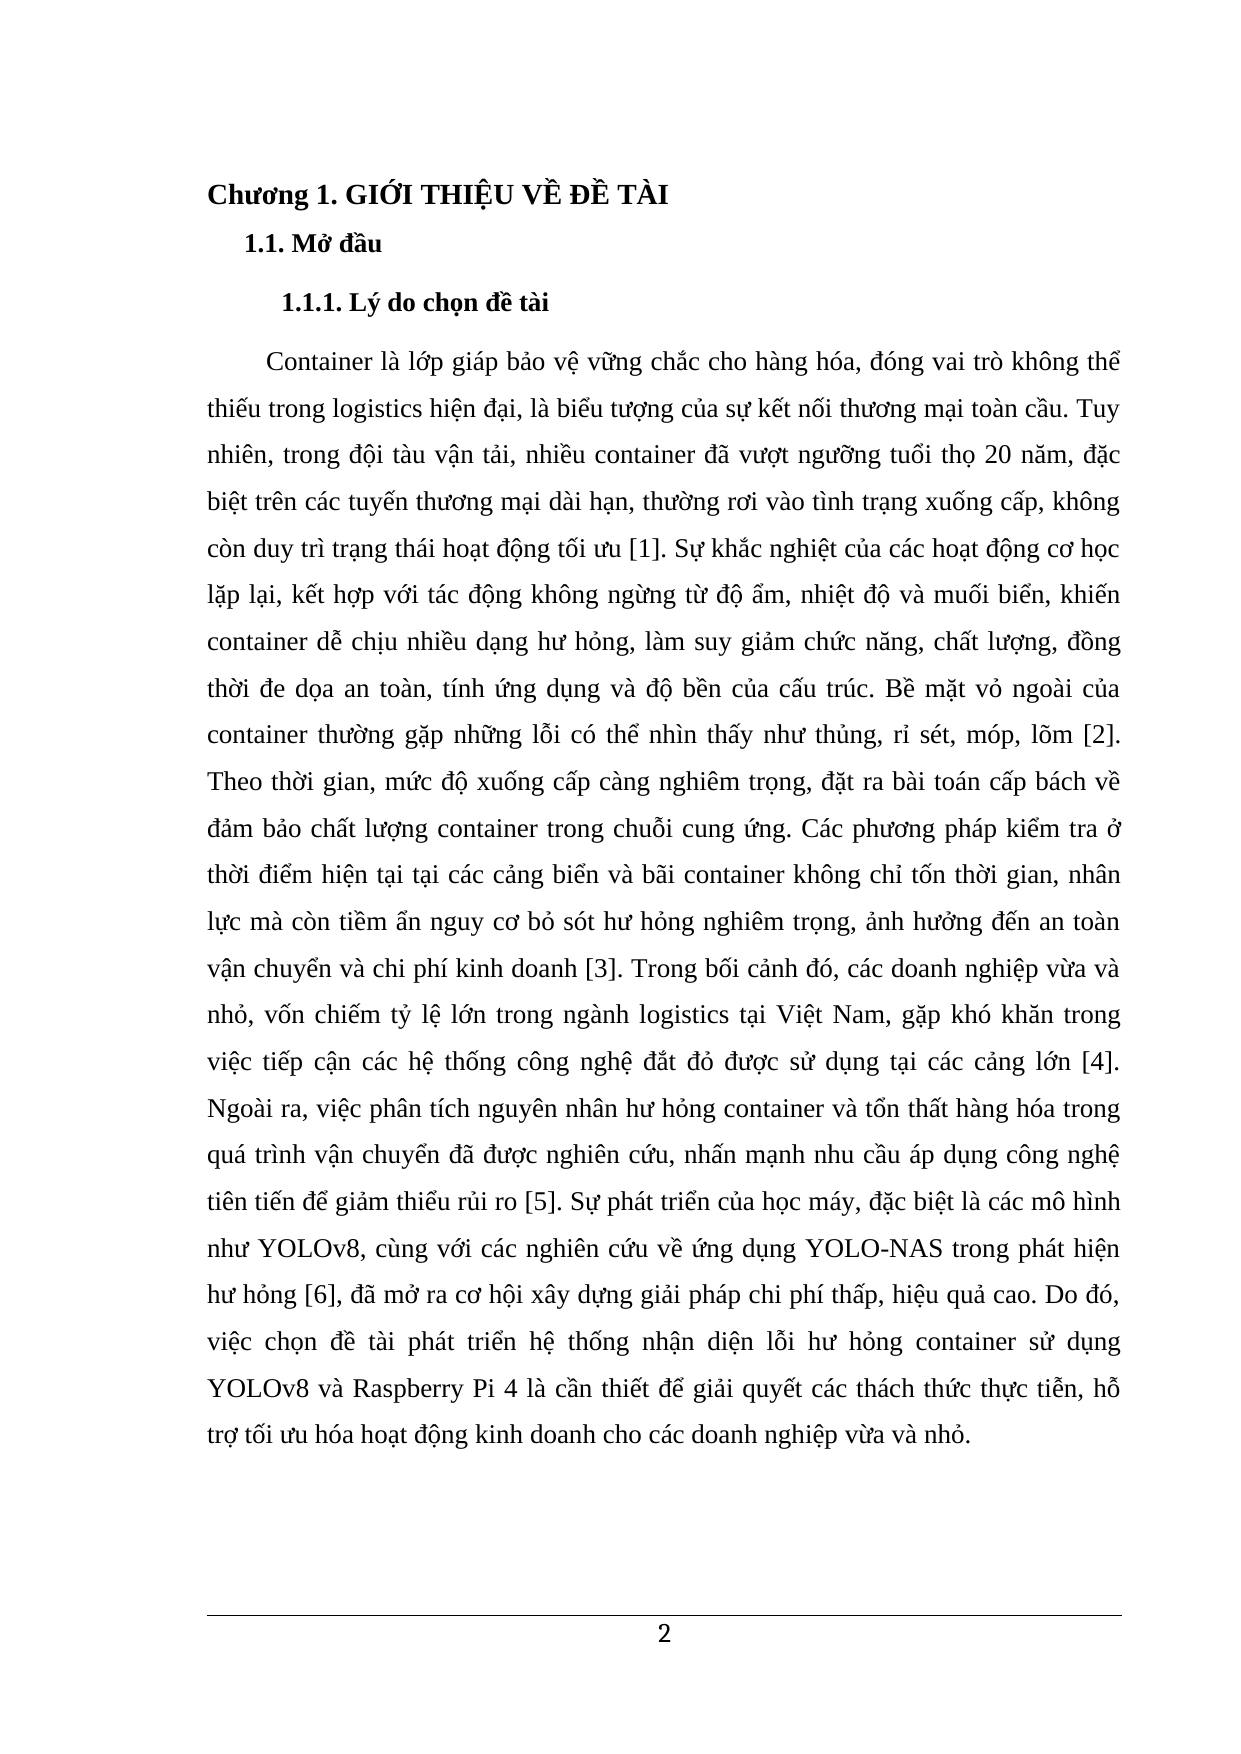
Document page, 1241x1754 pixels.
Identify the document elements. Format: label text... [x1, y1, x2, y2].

text Container là lớp giáp bảo vệ vững chắc cho hàng hóa, đóng vai trò không thể thiếu trong logistics hiện đại, là biểu tượng của sự kết nối thương mại toàn cầu. Tuy nhiên, trong đội tàu vận tải, nhiều container đã vượt ngưỡng tuổi thọ 20 năm, đặc biệt trên các tuyến thương mại dài hạn, thường rơi vào tình trạng xuống cấp, không còn duy trì trạng thái hoạt động tối ưu [1]. Sự khắc nghiệt của các hoạt động cơ học lặp lại, kết hợp với tác động không ngừng từ độ ẩm, nhiệt độ và muối biển, khiến container dễ chịu nhiều dạng hư hỏng, làm suy giảm chức năng, chất lượng, đồng thời đe dọa an toàn, tính ứng dụng và độ bền của cấu trúc. Bề mặt vỏ ngoài của container thường gặp những lỗi có thể nhìn thấy như thủng, rỉ sét, móp, lõm [2]. Theo thời gian, mức độ xuống cấp càng nghiêm trọng, đặt ra bài toán cấp bách về đảm bảo chất lượng container trong chuỗi cung ứng. Các phương pháp kiểm tra ở thời điểm hiện tại tại các cảng biển và bãi container không chỉ tốn thời gian, nhân lực mà còn tiềm ẩn nguy cơ bỏ sót hư hỏng nghiêm trọng, ảnh hưởng đến an toàn vận chuyển và chi phí kinh doanh [3]. Trong bối cảnh đó, các doanh nghiệp vừa và nhỏ, vốn chiếm tỷ lệ lớn trong ngành logistics tại Việt Nam, gặp khó khăn trong việc tiếp cận các hệ thống công nghệ đắt đỏ được sử dụng tại các cảng lớn [4]. Ngoài ra, việc phân tích nguyên nhân hư hỏng container và tổn thất hàng hóa trong quá trình vận chuyển đã được nghiên cứu, nhấn mạnh nhu cầu áp dụng công nghệ tiên tiến để giảm thiểu rủi ro [5]. Sự phát triển của học máy, đặc biệt là các mô hình như YOLOv8, cùng với các nghiên cứu về ứng dụng YOLO-NAS trong phát hiện hư hỏng [6], đã mở ra cơ hội xây dựng giải pháp chi phí thấp, hiệu quả cao. Do đó, việc chọn đề tài phát triển hệ thống nhận diện lỗi hư hỏng container sử dụng YOLOv8 và Raspberry Pi 4 là cần thiết để giải quyết các thách thức thực tiễn, hỗ trợ tối ưu hóa hoạt động kinh doanh cho các doanh nghiệp vừa và nhỏ. [207, 345, 1122, 1450]
subtitle Lý do chọn đề tài [281, 286, 1122, 317]
subtitle GIỚI THIỆU VỀ ĐỀ TÀI [207, 177, 1122, 211]
subtitle Mở đầu [244, 227, 1122, 259]
